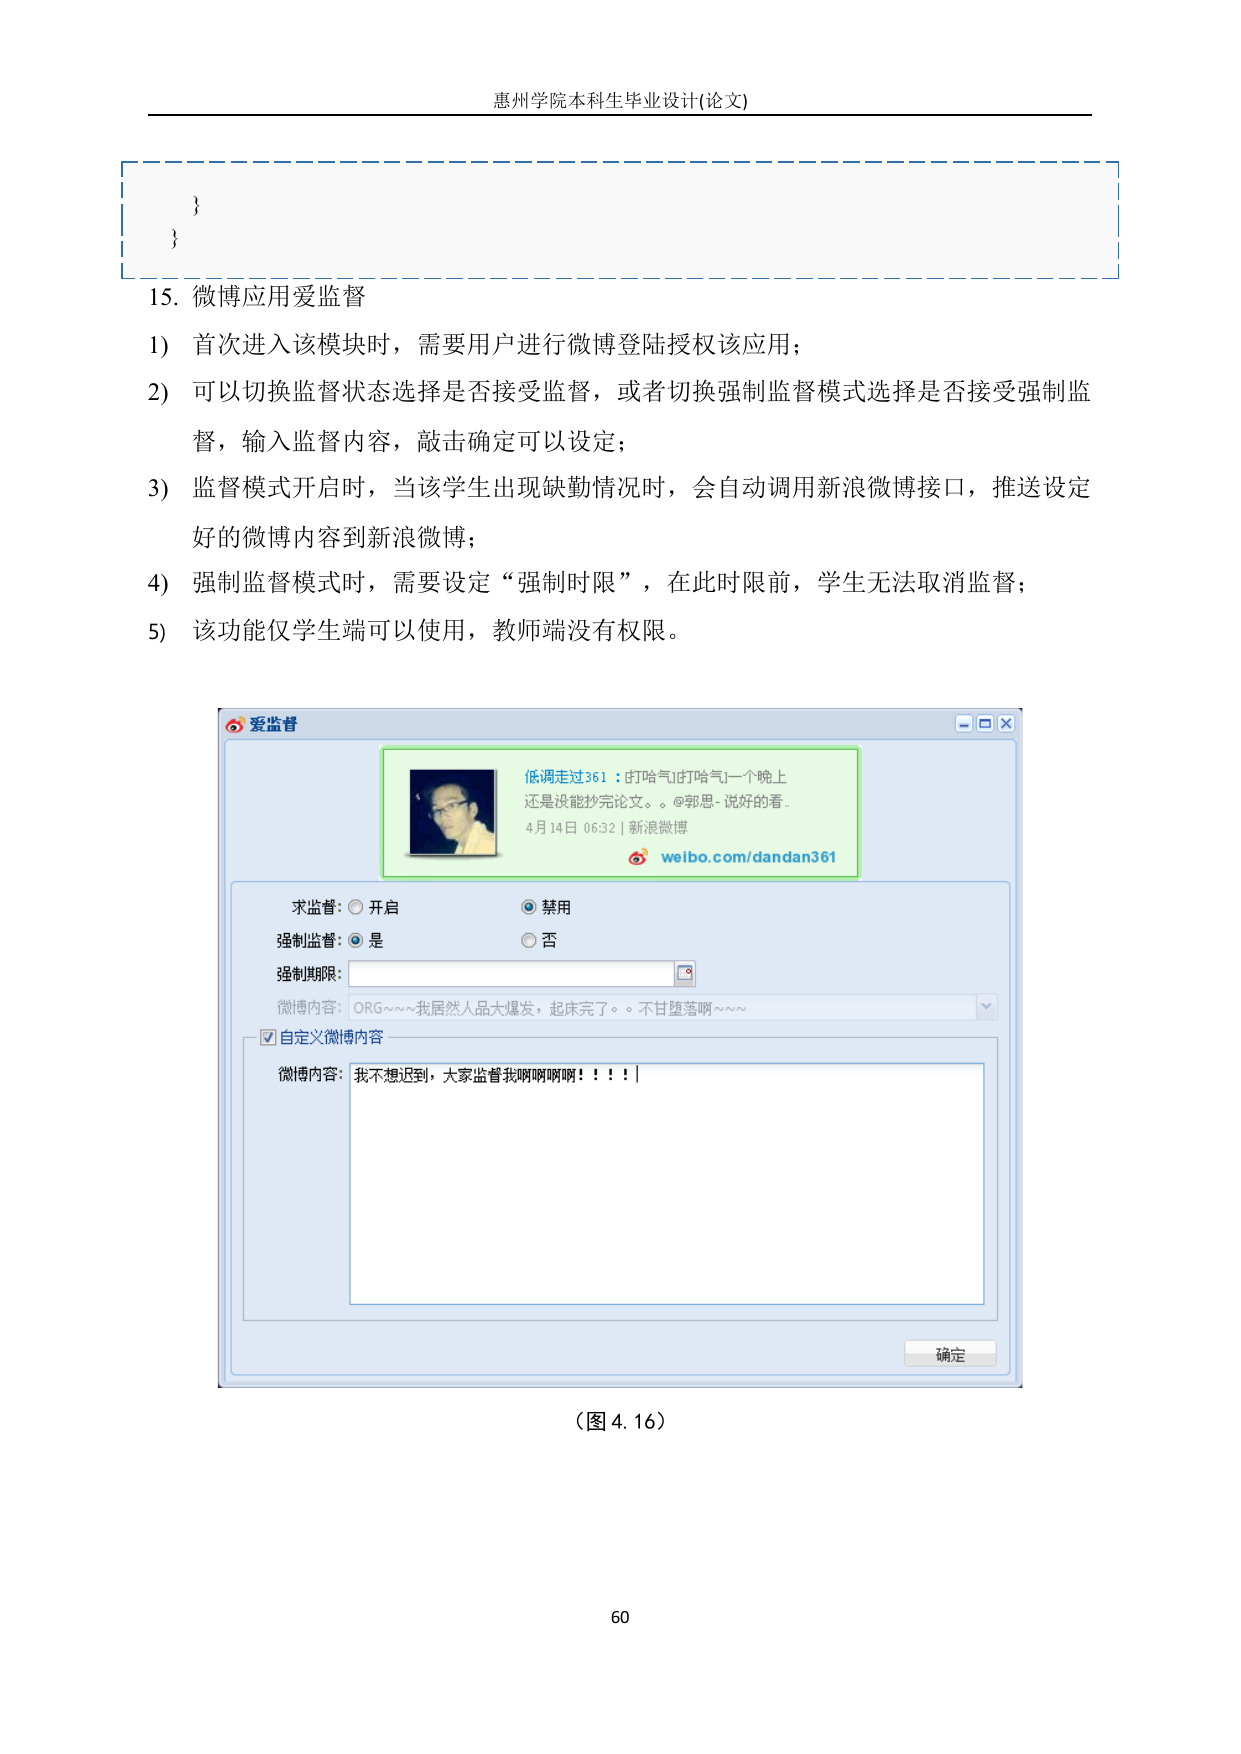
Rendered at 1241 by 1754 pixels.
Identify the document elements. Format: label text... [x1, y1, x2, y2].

text } [121, 194, 1119, 279]
text } [121, 161, 1119, 194]
list 该功能仅学生端可以使用，教师端没有权限。 [148, 613, 1092, 646]
list 强制监督模式时，需要设定“强制时限”，在此时限前，学生无法取消监督； [148, 566, 1092, 598]
list 微博应用爱监督 [148, 279, 1092, 312]
list 首次进入该模块时，需要用户进行微博登陆授权该应用； [148, 327, 1092, 359]
text （图4.16） [148, 1403, 1092, 1436]
list 可以切换监督状态选择是否接受监督，或者切换强制监督模式选择是否接受强制监督，输入监督内容，敲击确定可以设定； [148, 375, 1092, 456]
picture [217, 708, 1023, 1388]
list 监督模式开启时，当该学生出现缺勤情况时，会自动调用新浪微博接口，推送设定好的微博内容到新浪微博； [148, 470, 1092, 552]
